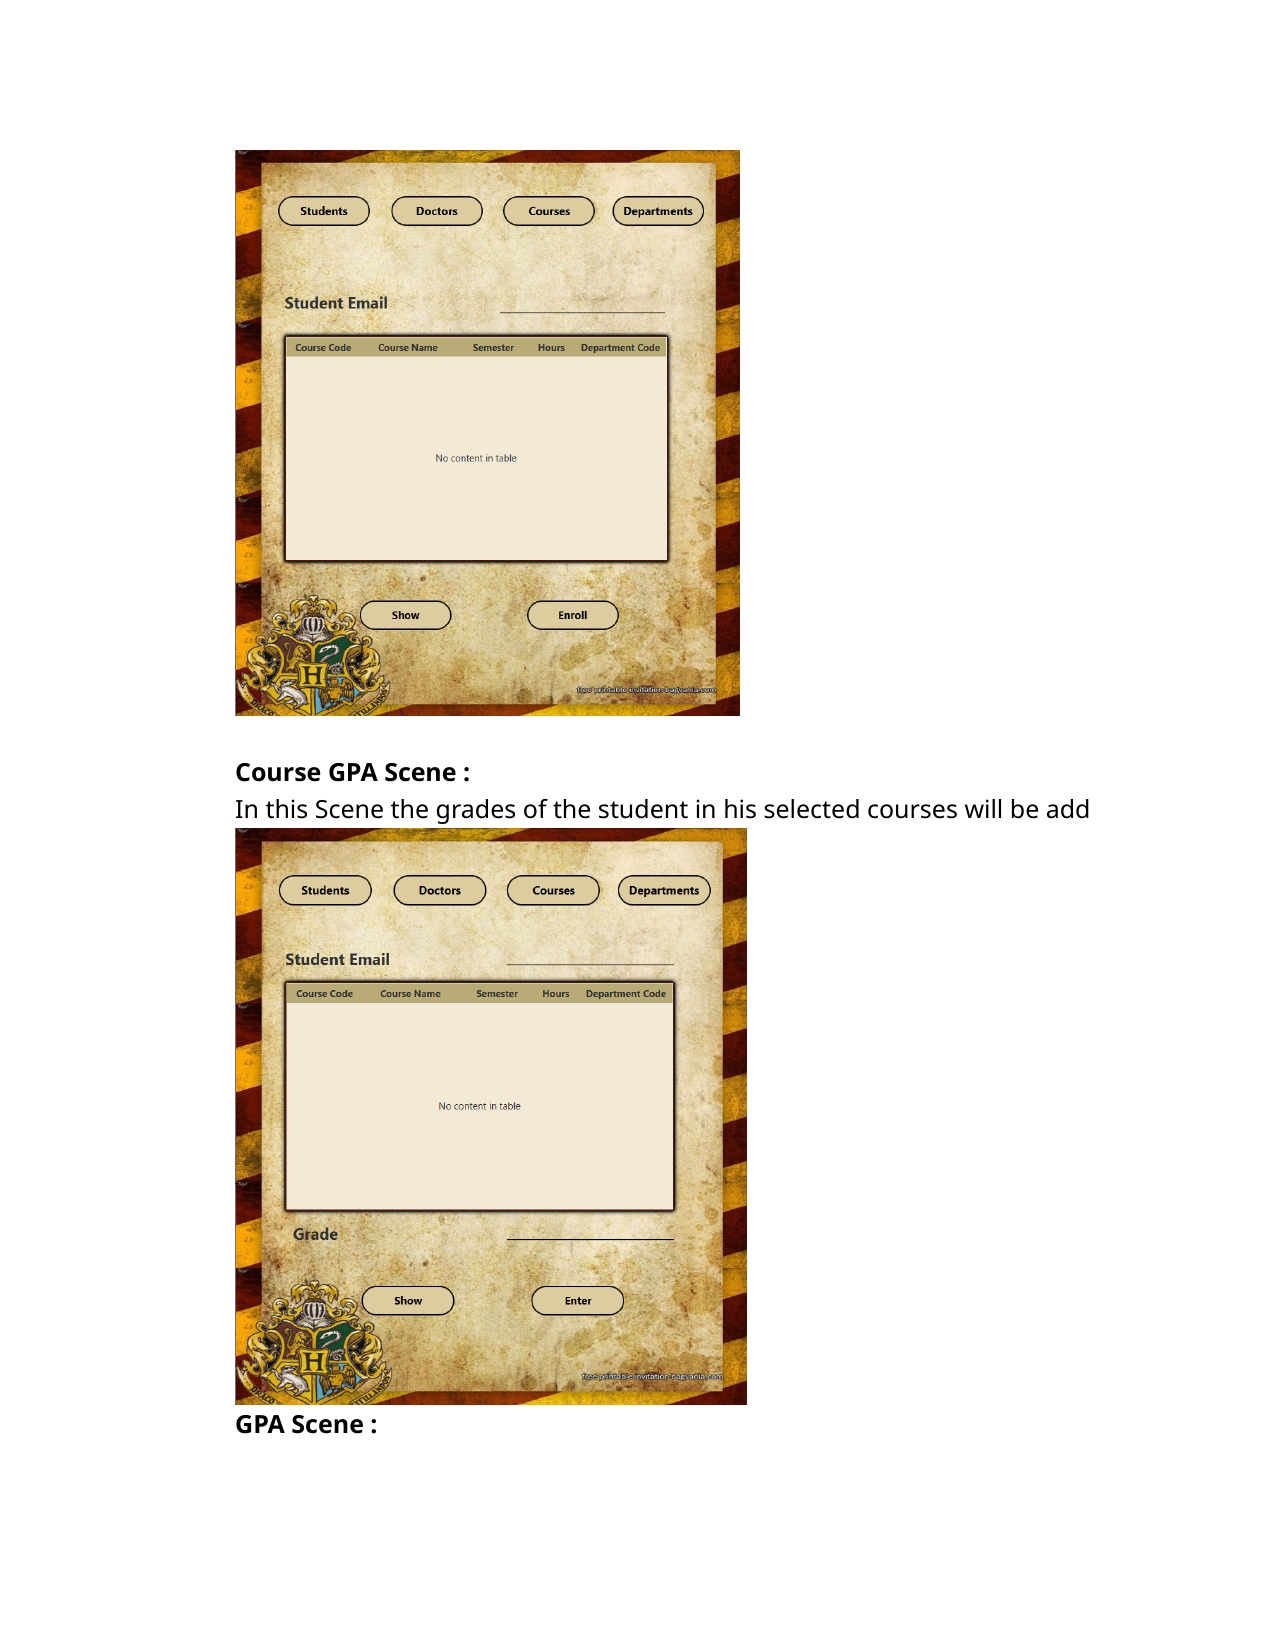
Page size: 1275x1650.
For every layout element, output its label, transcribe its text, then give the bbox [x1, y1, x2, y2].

picture [235, 150, 740, 716]
list GPA Scene : [235, 1407, 1125, 1441]
picture [235, 828, 747, 1405]
list Course GPA Scene : [235, 755, 1125, 789]
list In this Scene the grades of the student in his selected courses will be add [235, 792, 1125, 826]
